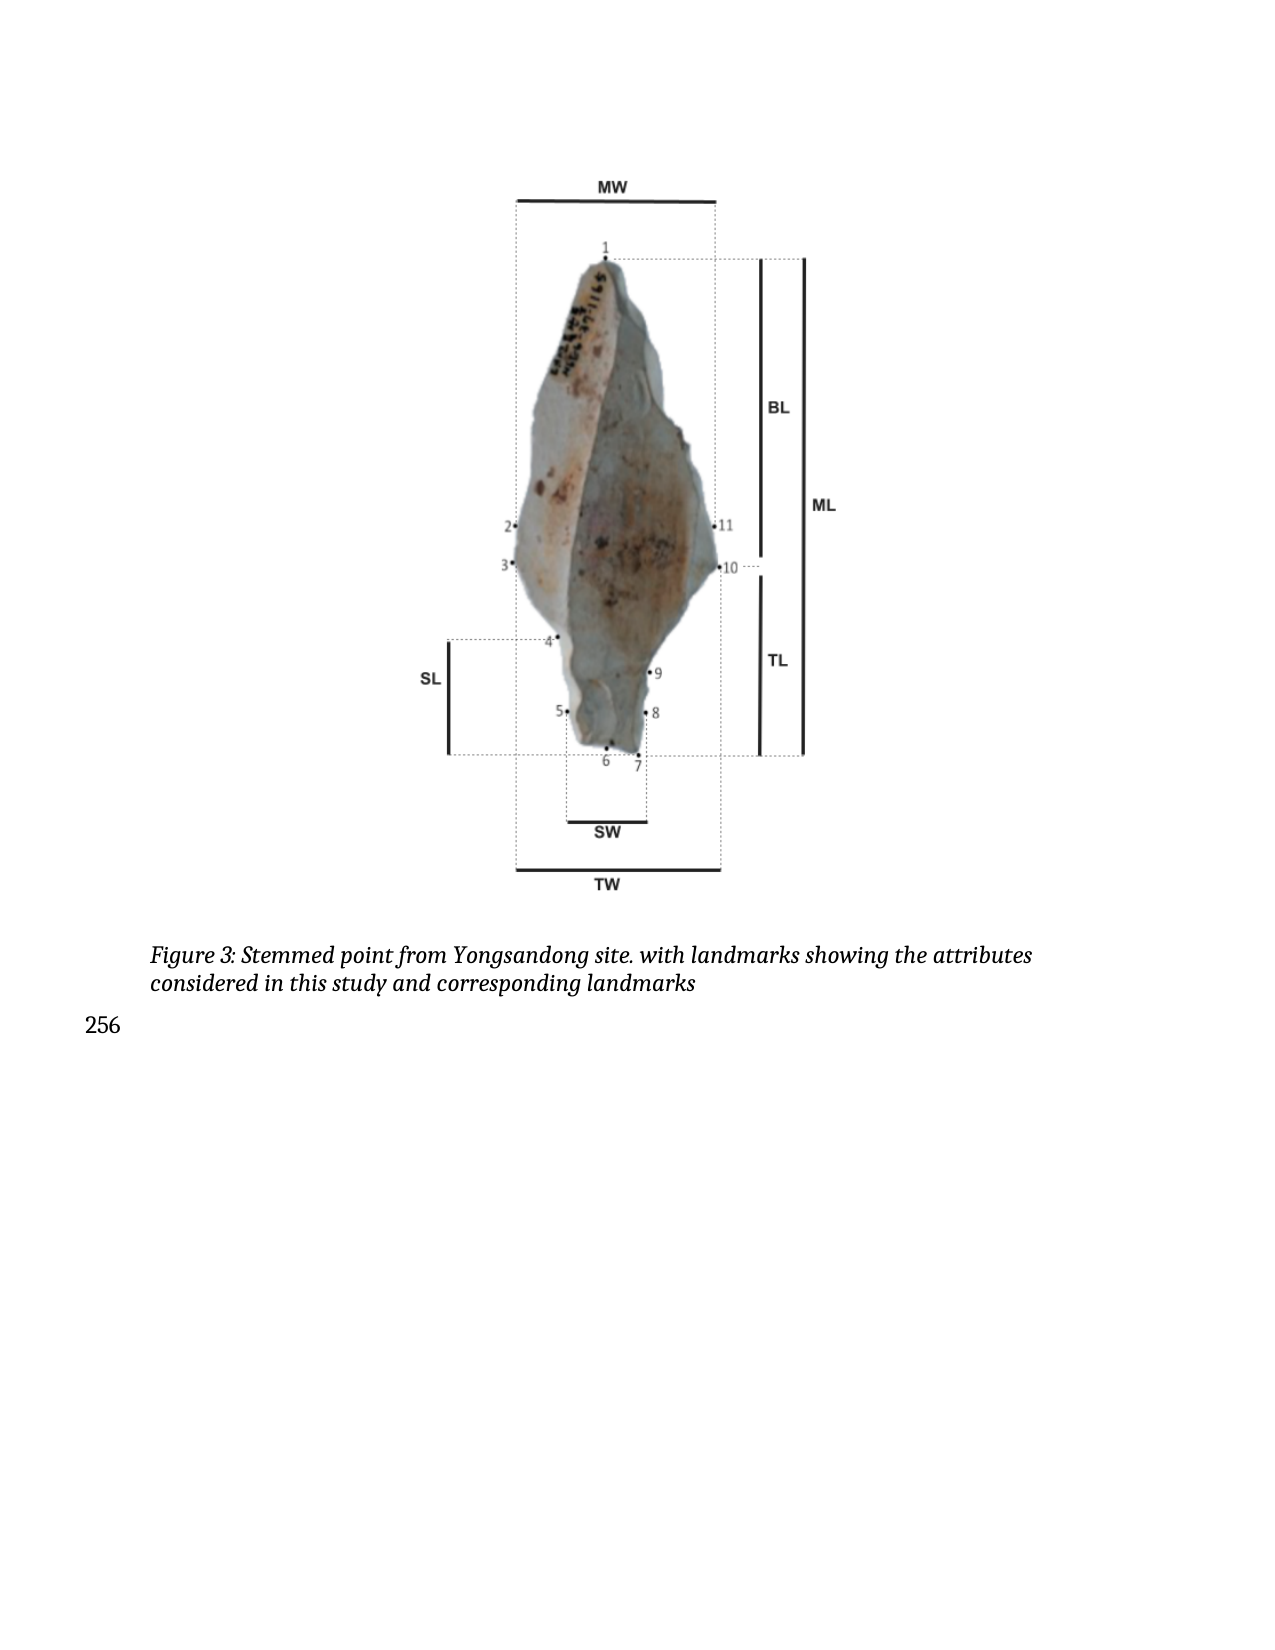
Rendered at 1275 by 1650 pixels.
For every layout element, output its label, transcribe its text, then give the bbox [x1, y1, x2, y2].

picture [391, 150, 861, 920]
table_header Figure 3: Stemmed point from Yongsandong site. with landmarks showing the attributes considered in this study and corresponding landmarks [139, 150, 1114, 1011]
